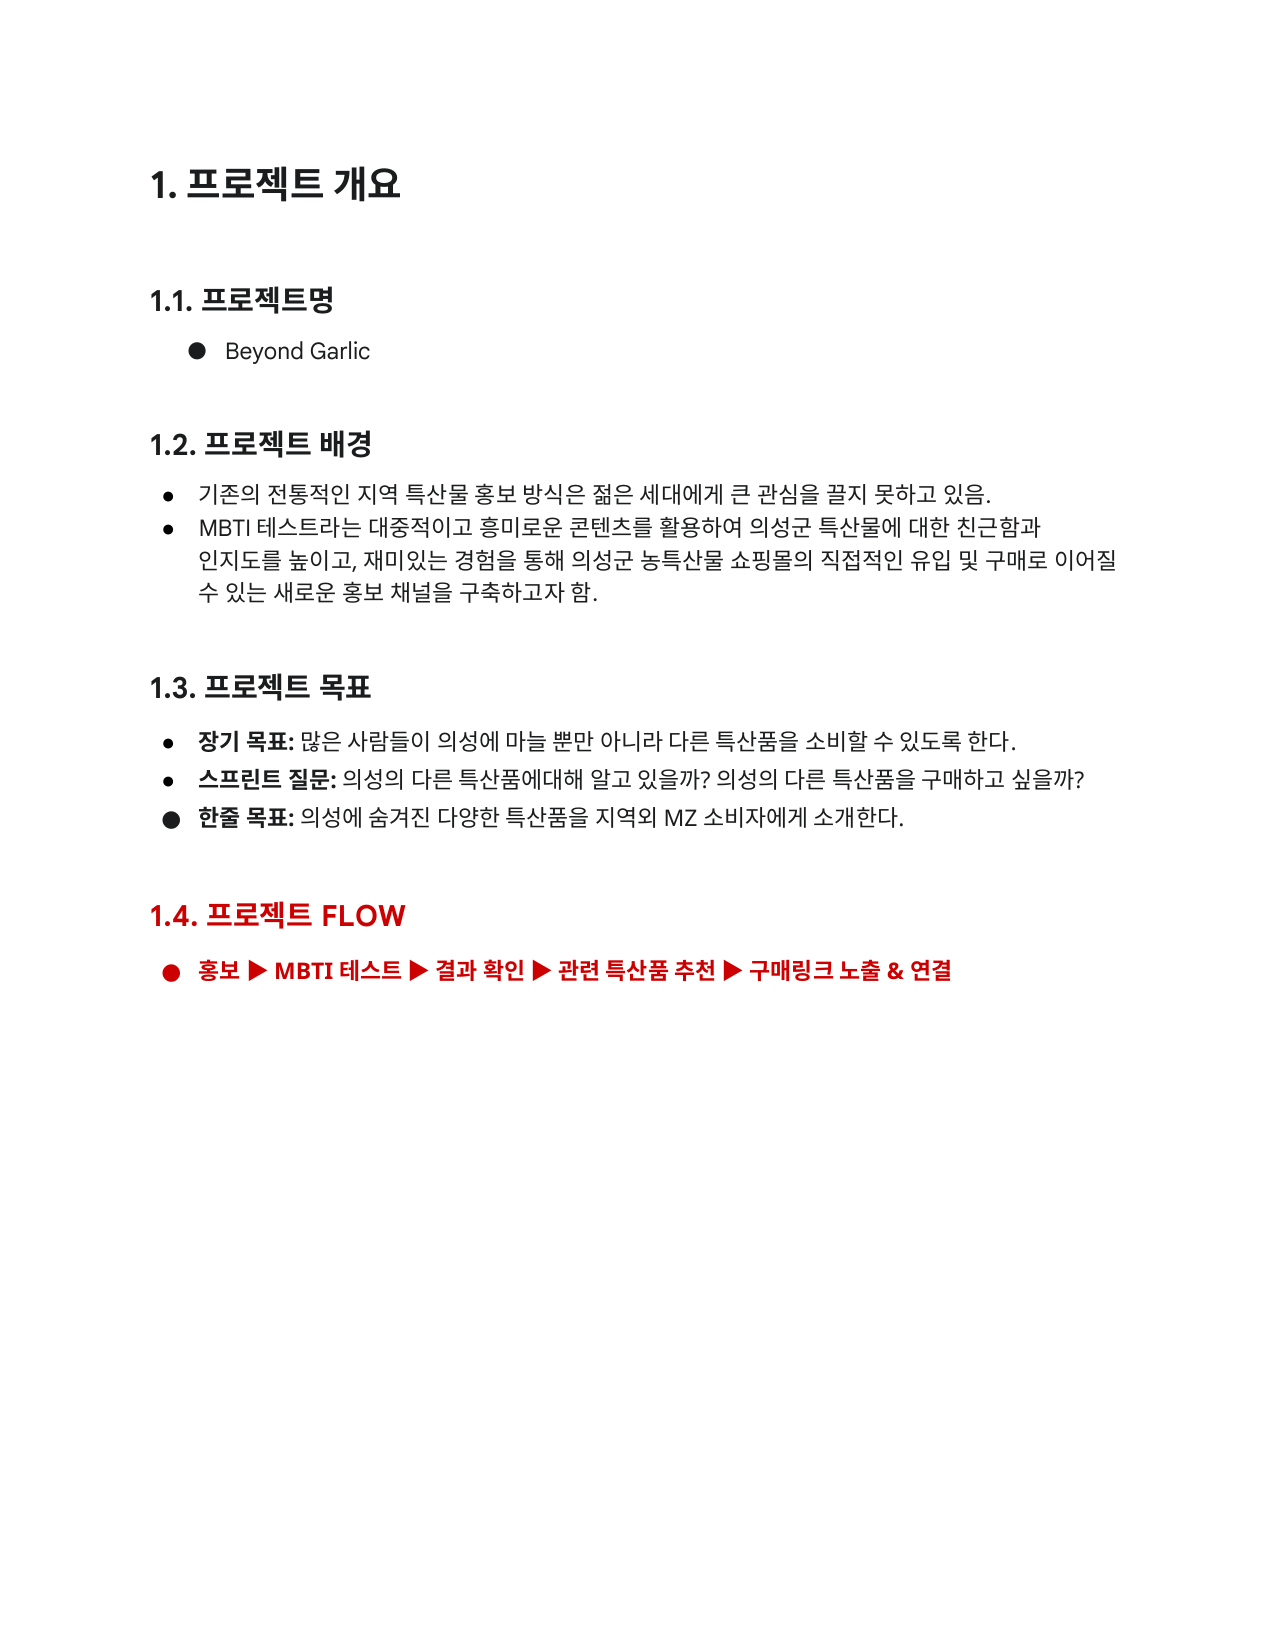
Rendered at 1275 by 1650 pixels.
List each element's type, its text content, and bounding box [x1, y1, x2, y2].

subtitle 1.4. 프로젝트 FLOW [150, 898, 1125, 935]
list MBTI 테스트라는 대중적이고 흥미로운 콘텐츠를 활용하여 의성군 특산물에 대한 친근함과 인지도를 높이고, 재미있는 경험을 통해 의성군 농특산물 쇼핑몰의 직접적인 유입 및 구매로 이어질 수 있는 새로운 홍보 채널을 구축하고자 함. [161, 514, 1125, 608]
subtitle 1. 프로젝트 개요 [150, 162, 1125, 209]
list 기존의 전통적인 지역 특산물 홍보 방식은 젊은 세대에게 큰 관심을 끌지 못하고 있음. [161, 481, 1125, 510]
list 장기 목표: 많은 사람들이 의성에 마늘 뿐만 아니라 다른 특산품을 소비할 수 있도록 한다. [161, 724, 1125, 757]
subtitle 1.1. 프로젝트명 [150, 283, 1125, 319]
list 스프린트 질문: 의성의 다른 특산품에대해 알고 있을까? 의성의 다른 특산품을 구매하고 싶을까? [161, 762, 1125, 795]
list 한줄 목표: 의성에 숨겨진 다양한 특산품을 지역외 MZ 소비자에게 소개한다. [161, 800, 1125, 833]
subtitle 1.2. 프로젝트 배경 [150, 427, 1125, 464]
subtitle 1.3. 프로젝트 목표 [150, 670, 1125, 707]
list Beyond Garlic [187, 337, 1125, 366]
list 홍보 ▶ MBTI 테스트 ▶ 결과 확인 ▶ 관련 특산품 추천 ▶ 구매링크 노출 & 연결 [161, 953, 1125, 986]
